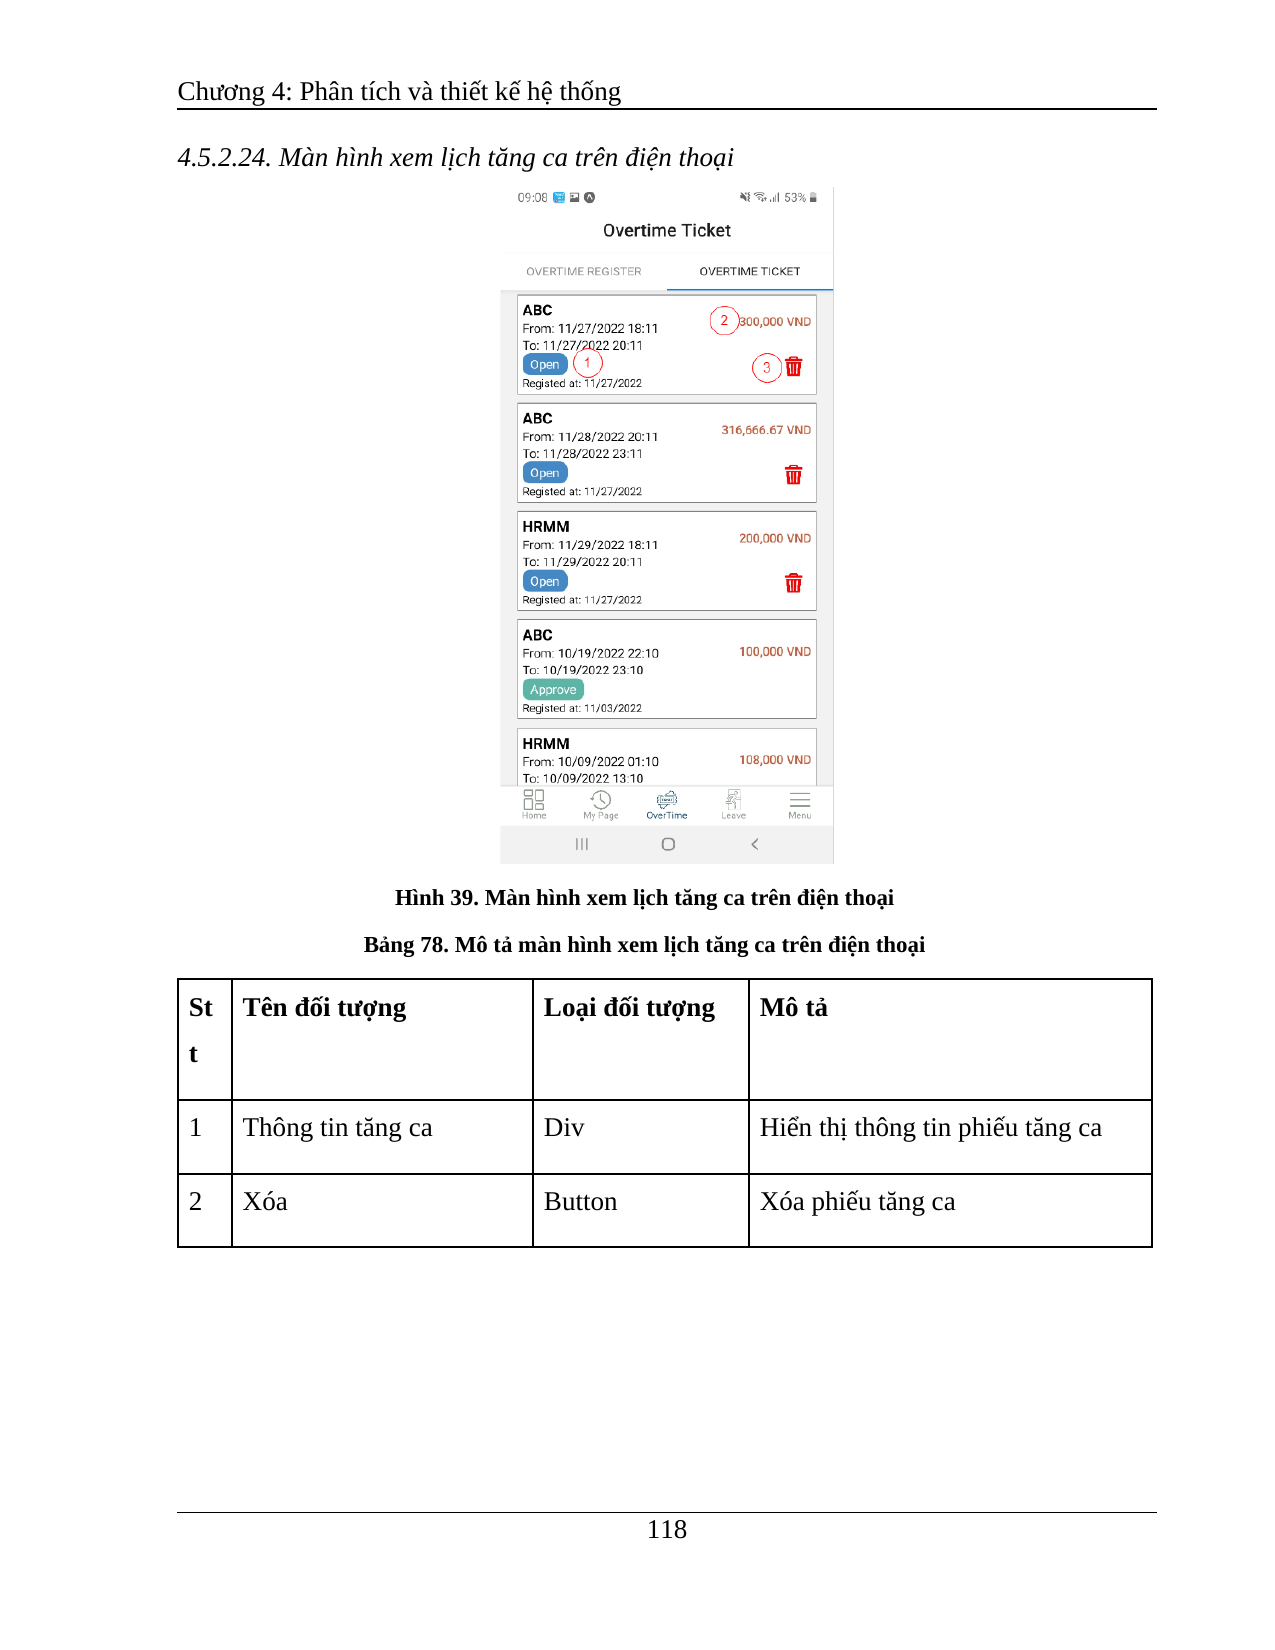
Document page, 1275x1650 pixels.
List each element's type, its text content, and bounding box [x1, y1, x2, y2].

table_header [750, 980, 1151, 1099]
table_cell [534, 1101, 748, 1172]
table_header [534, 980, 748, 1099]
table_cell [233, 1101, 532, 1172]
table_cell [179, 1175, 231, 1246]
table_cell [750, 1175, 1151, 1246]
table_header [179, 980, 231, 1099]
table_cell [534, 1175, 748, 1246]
subtitle 4.5.2.24. Màn hình xem lịch tăng ca trên điện thoại [177, 141, 1157, 172]
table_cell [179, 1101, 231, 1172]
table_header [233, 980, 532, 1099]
picture [500, 187, 834, 865]
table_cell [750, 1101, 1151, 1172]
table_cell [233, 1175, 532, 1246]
